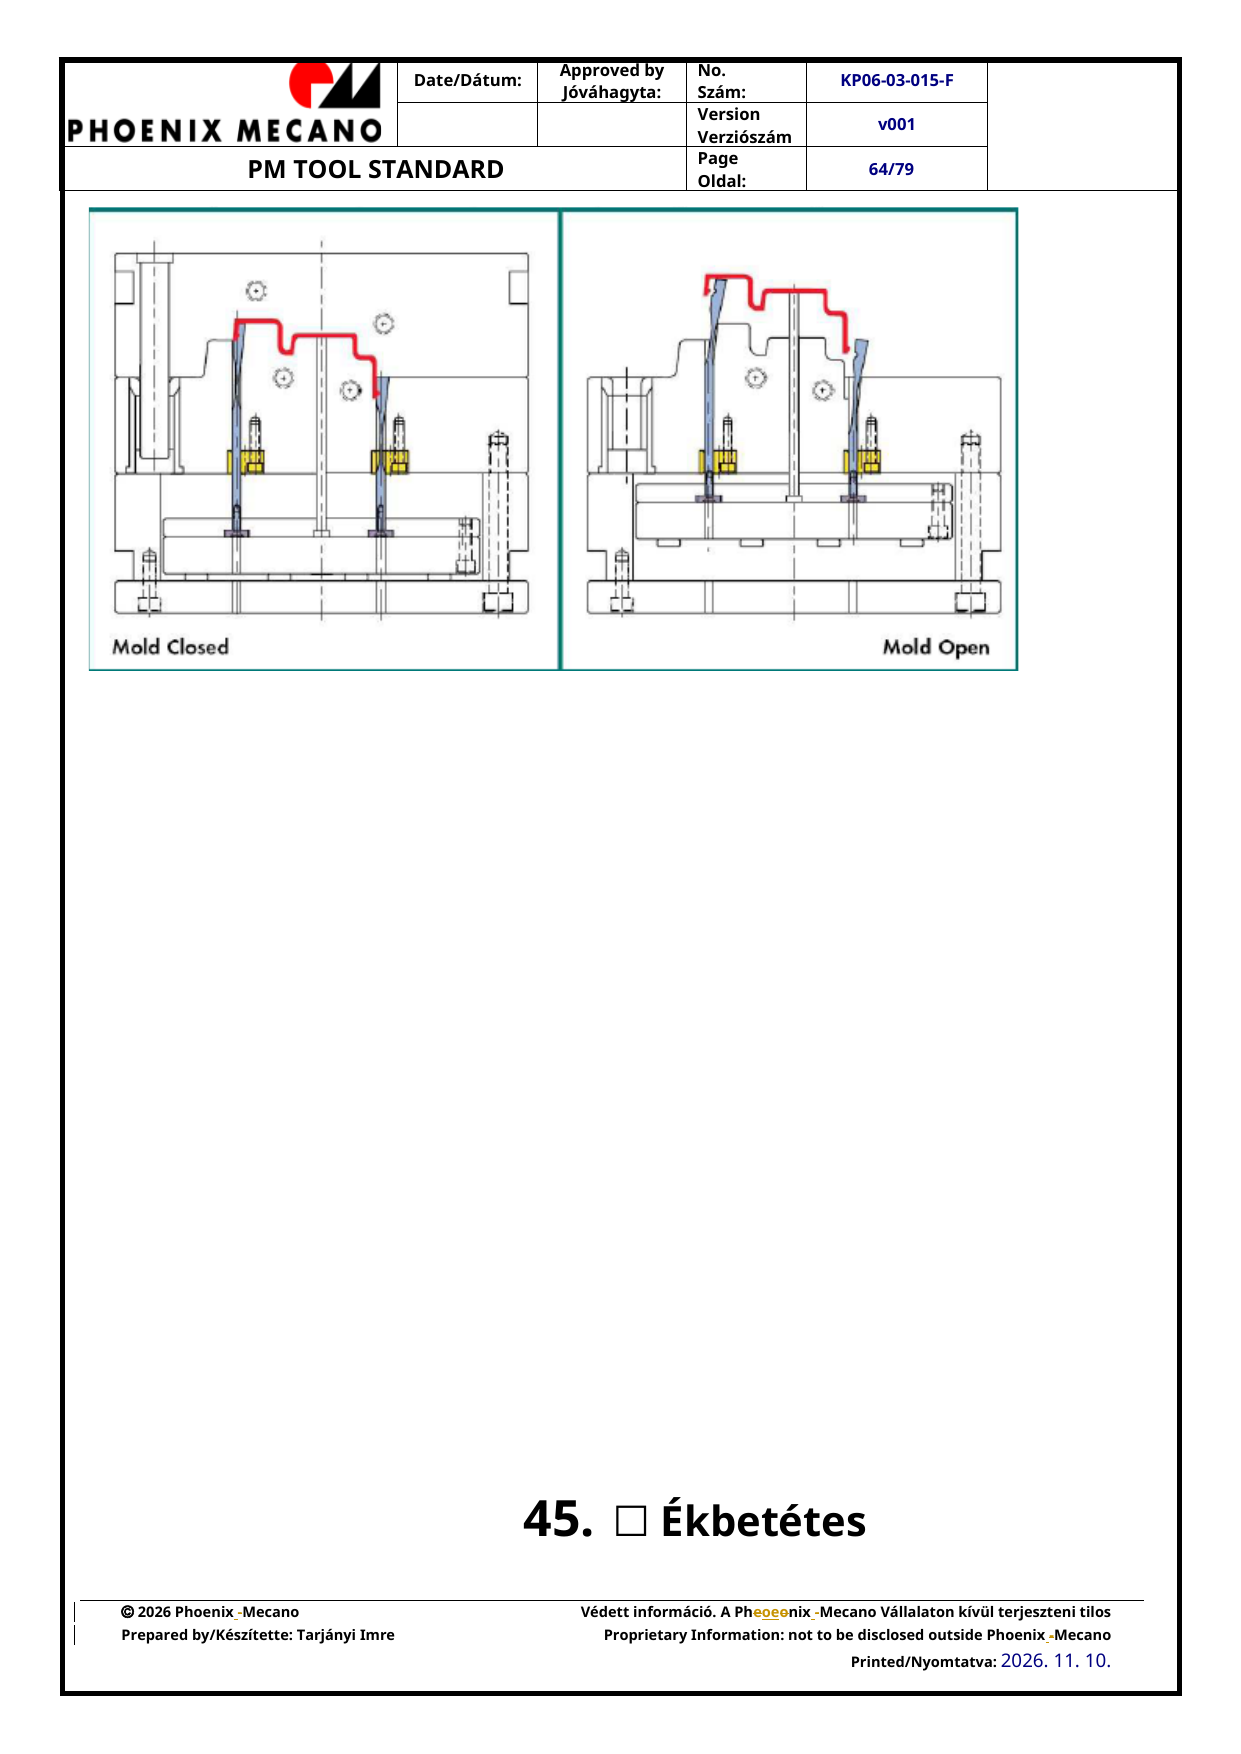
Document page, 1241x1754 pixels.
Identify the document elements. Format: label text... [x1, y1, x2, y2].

picture [88, 206, 1019, 671]
subtitle Ékbetétes [239, 1483, 1152, 1551]
picture [68, 63, 382, 143]
